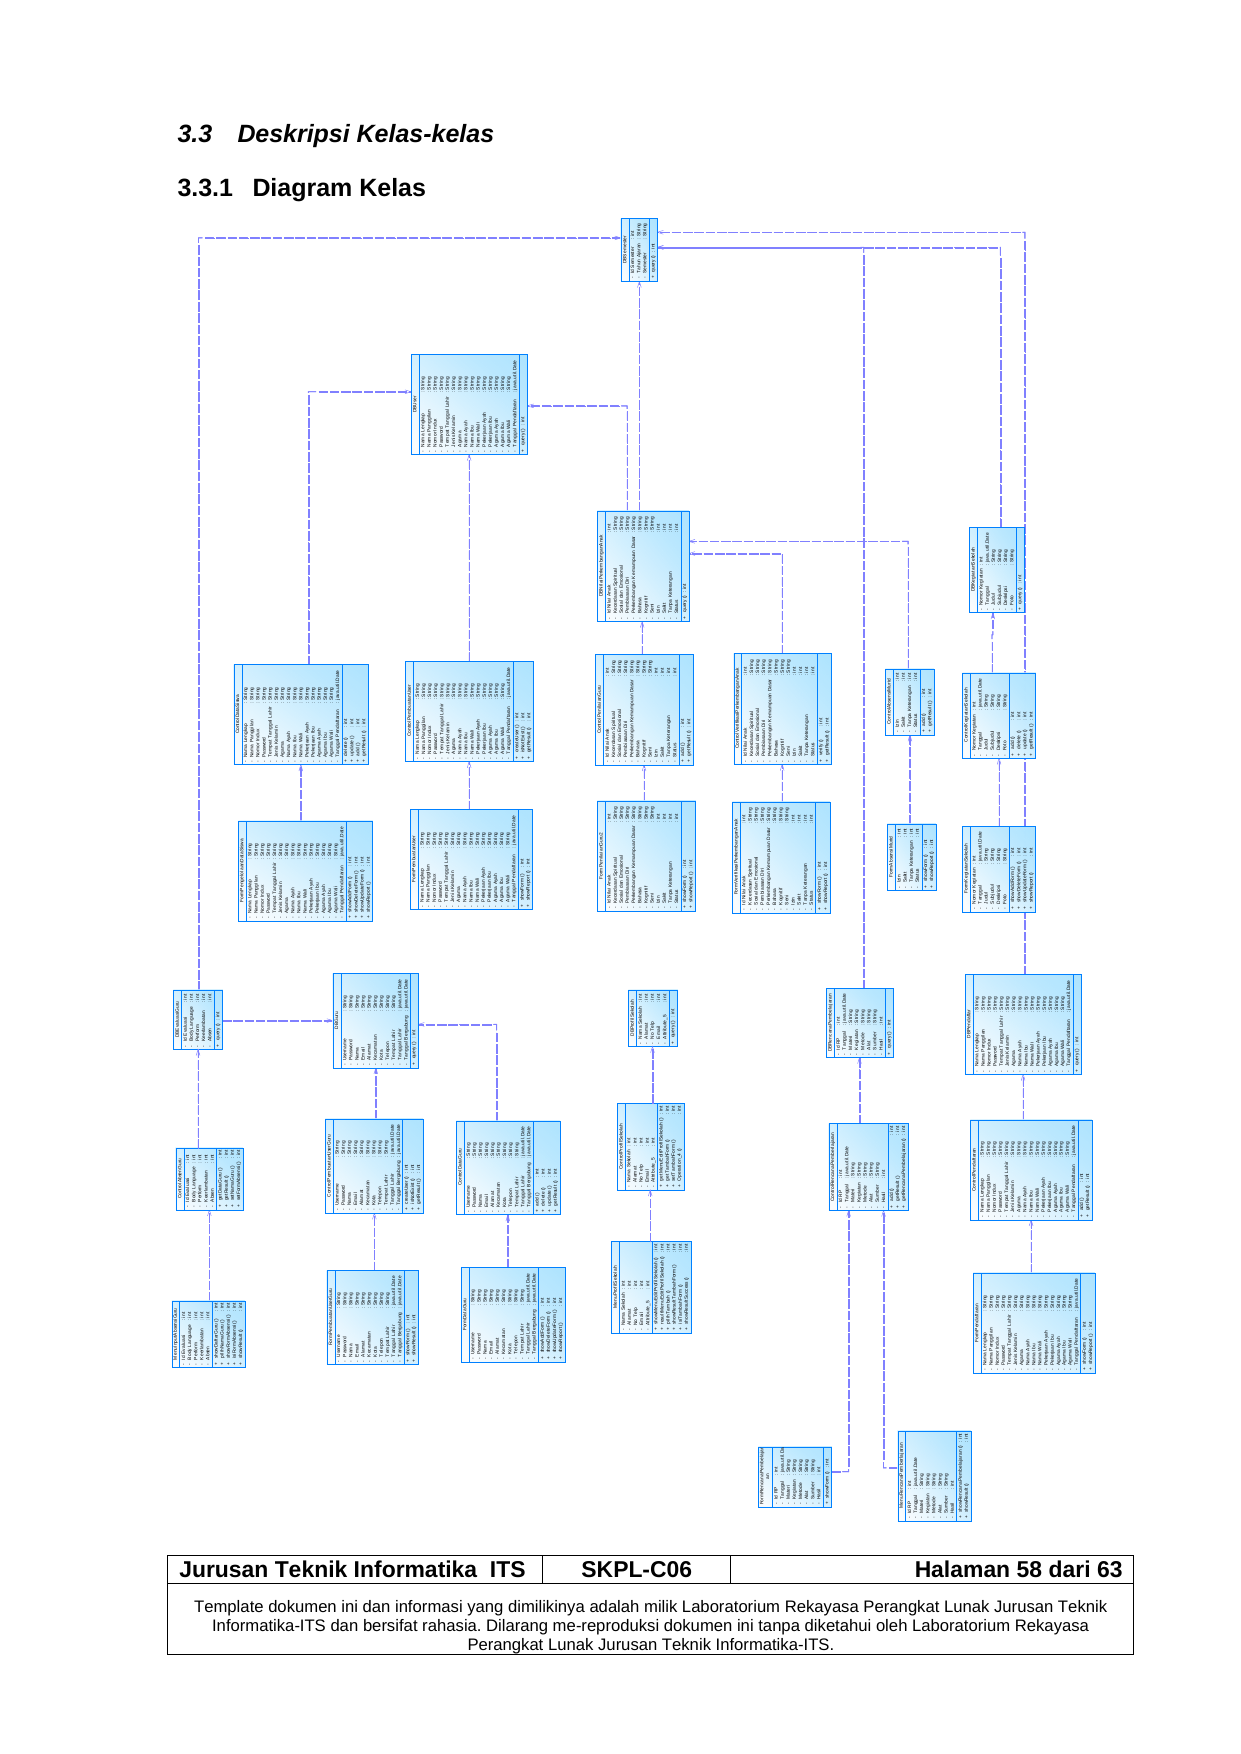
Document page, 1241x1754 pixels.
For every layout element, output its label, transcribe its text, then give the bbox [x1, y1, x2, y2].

subtitle Diagram Kelas [177, 172, 1121, 201]
subtitle Deskripsi Kelas-kelas [177, 119, 1121, 147]
